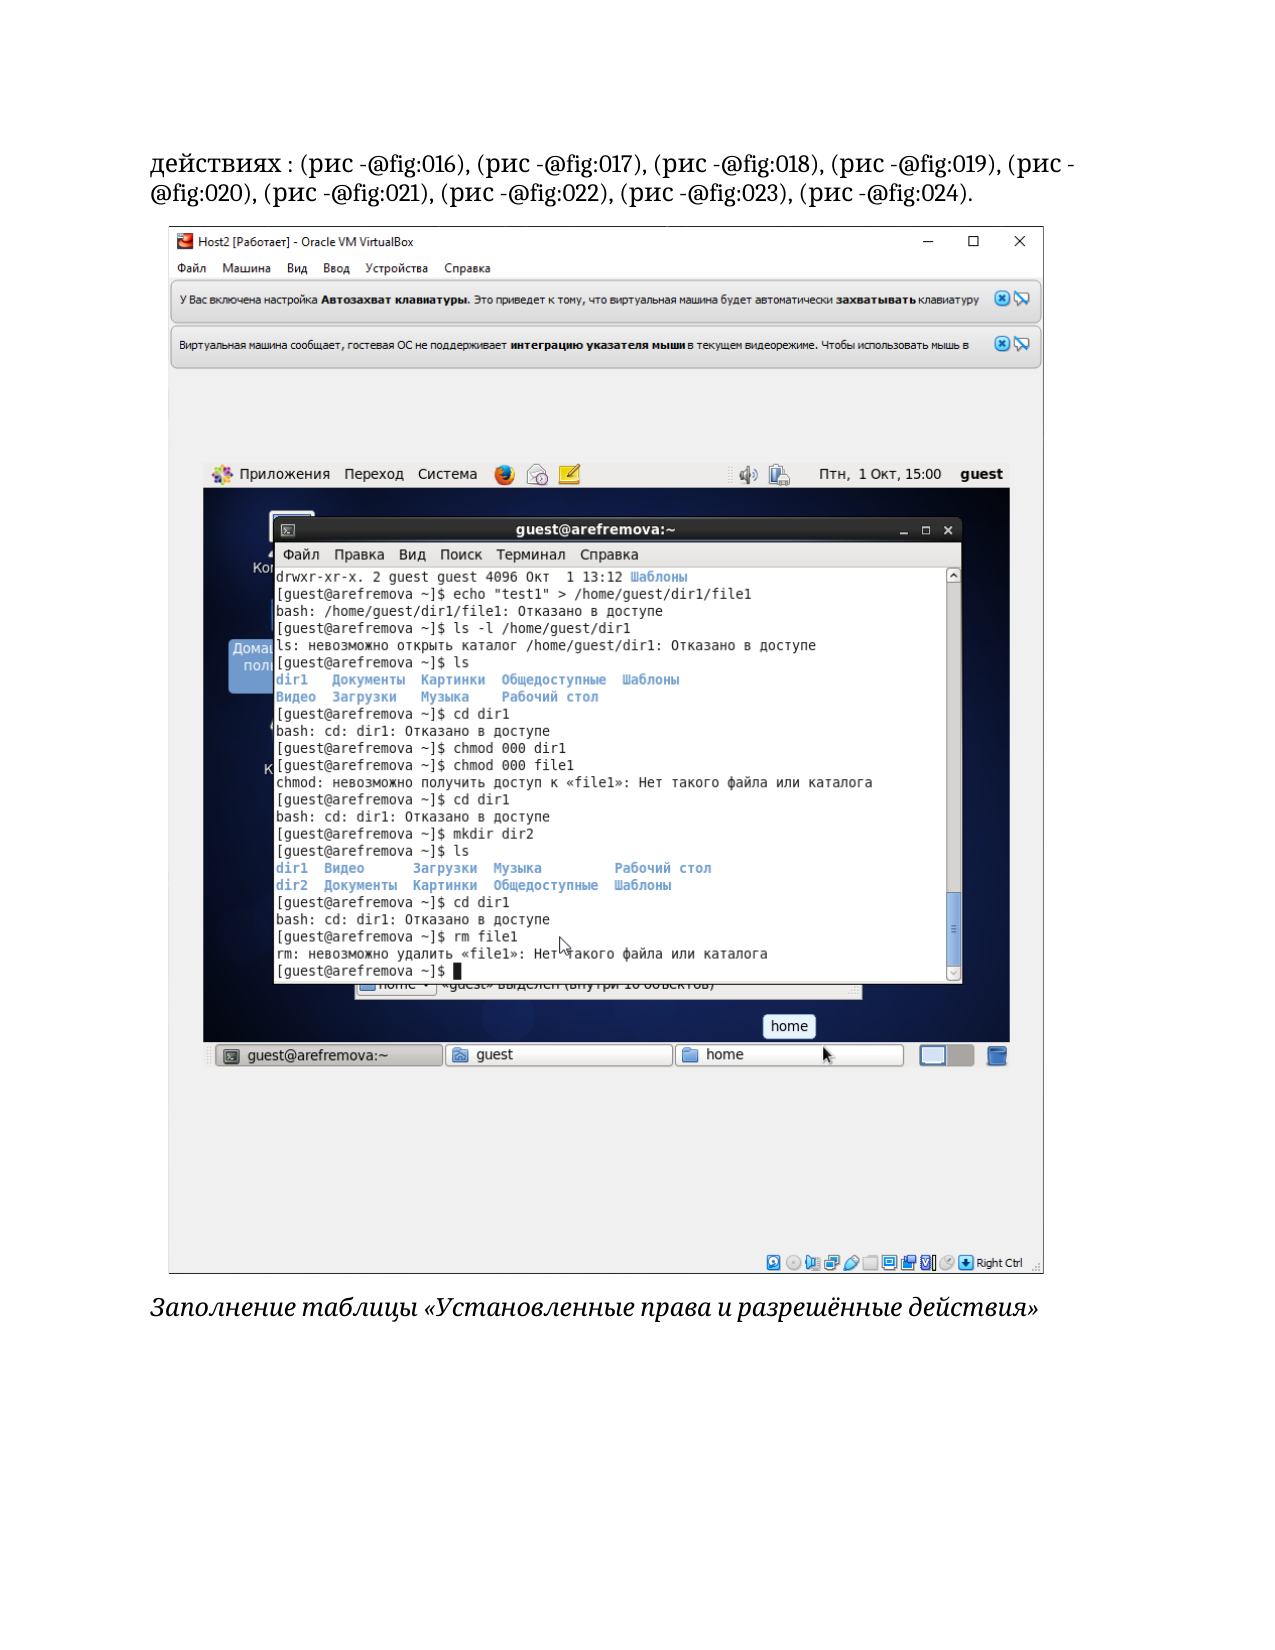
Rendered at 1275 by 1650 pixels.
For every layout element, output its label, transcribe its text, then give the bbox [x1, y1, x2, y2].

text Заполнение таблицы «Установленные права и разрешённые действия» [150, 1294, 1125, 1323]
picture [168, 226, 1044, 1274]
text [150, 150, 1125, 207]
